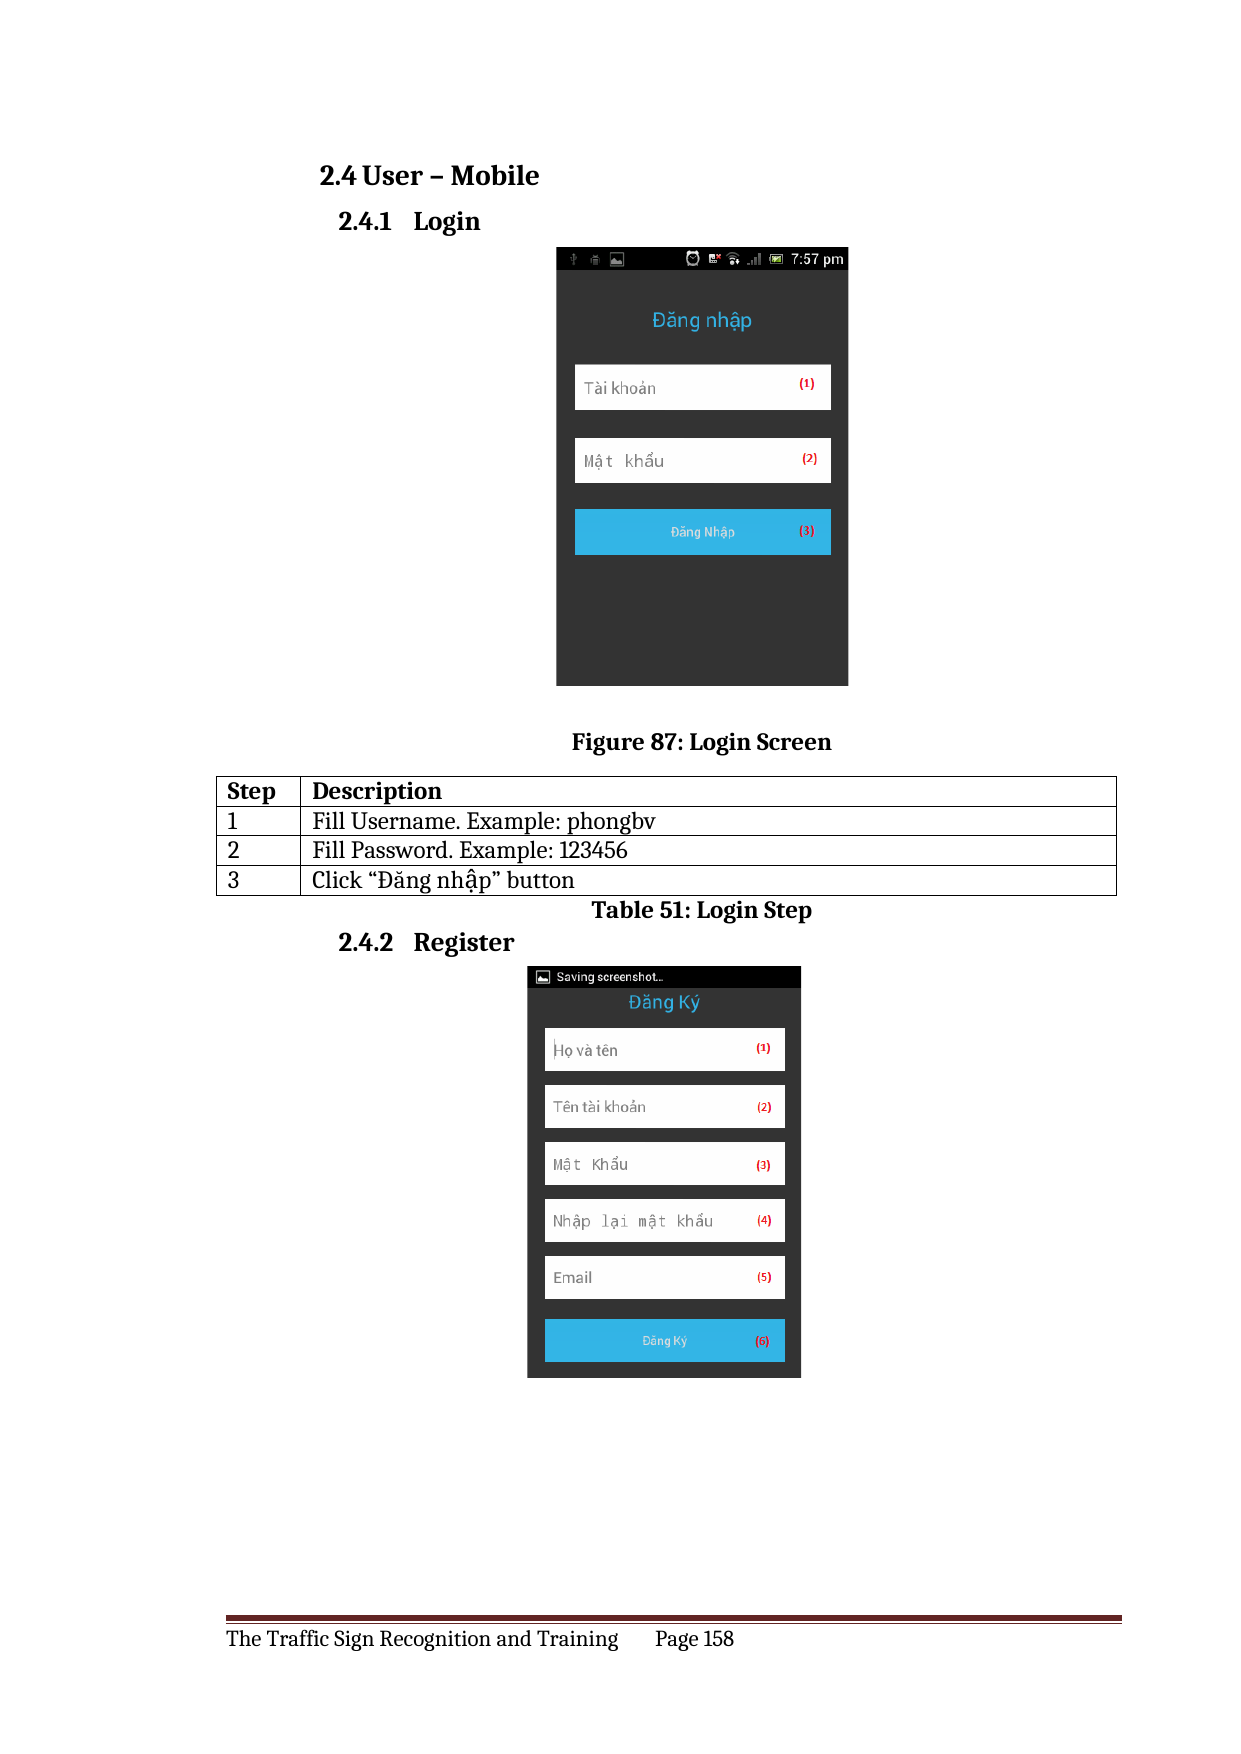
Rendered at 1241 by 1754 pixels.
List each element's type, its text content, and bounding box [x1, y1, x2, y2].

subtitle Login [338, 206, 1122, 237]
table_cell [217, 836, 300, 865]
subtitle User – Mobile [319, 159, 1122, 193]
picture [556, 247, 849, 686]
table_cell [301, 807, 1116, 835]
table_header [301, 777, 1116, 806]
subtitle Register [338, 927, 1122, 958]
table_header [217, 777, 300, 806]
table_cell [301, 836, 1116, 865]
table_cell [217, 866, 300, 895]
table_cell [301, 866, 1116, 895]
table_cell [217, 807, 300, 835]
picture [527, 966, 802, 1378]
